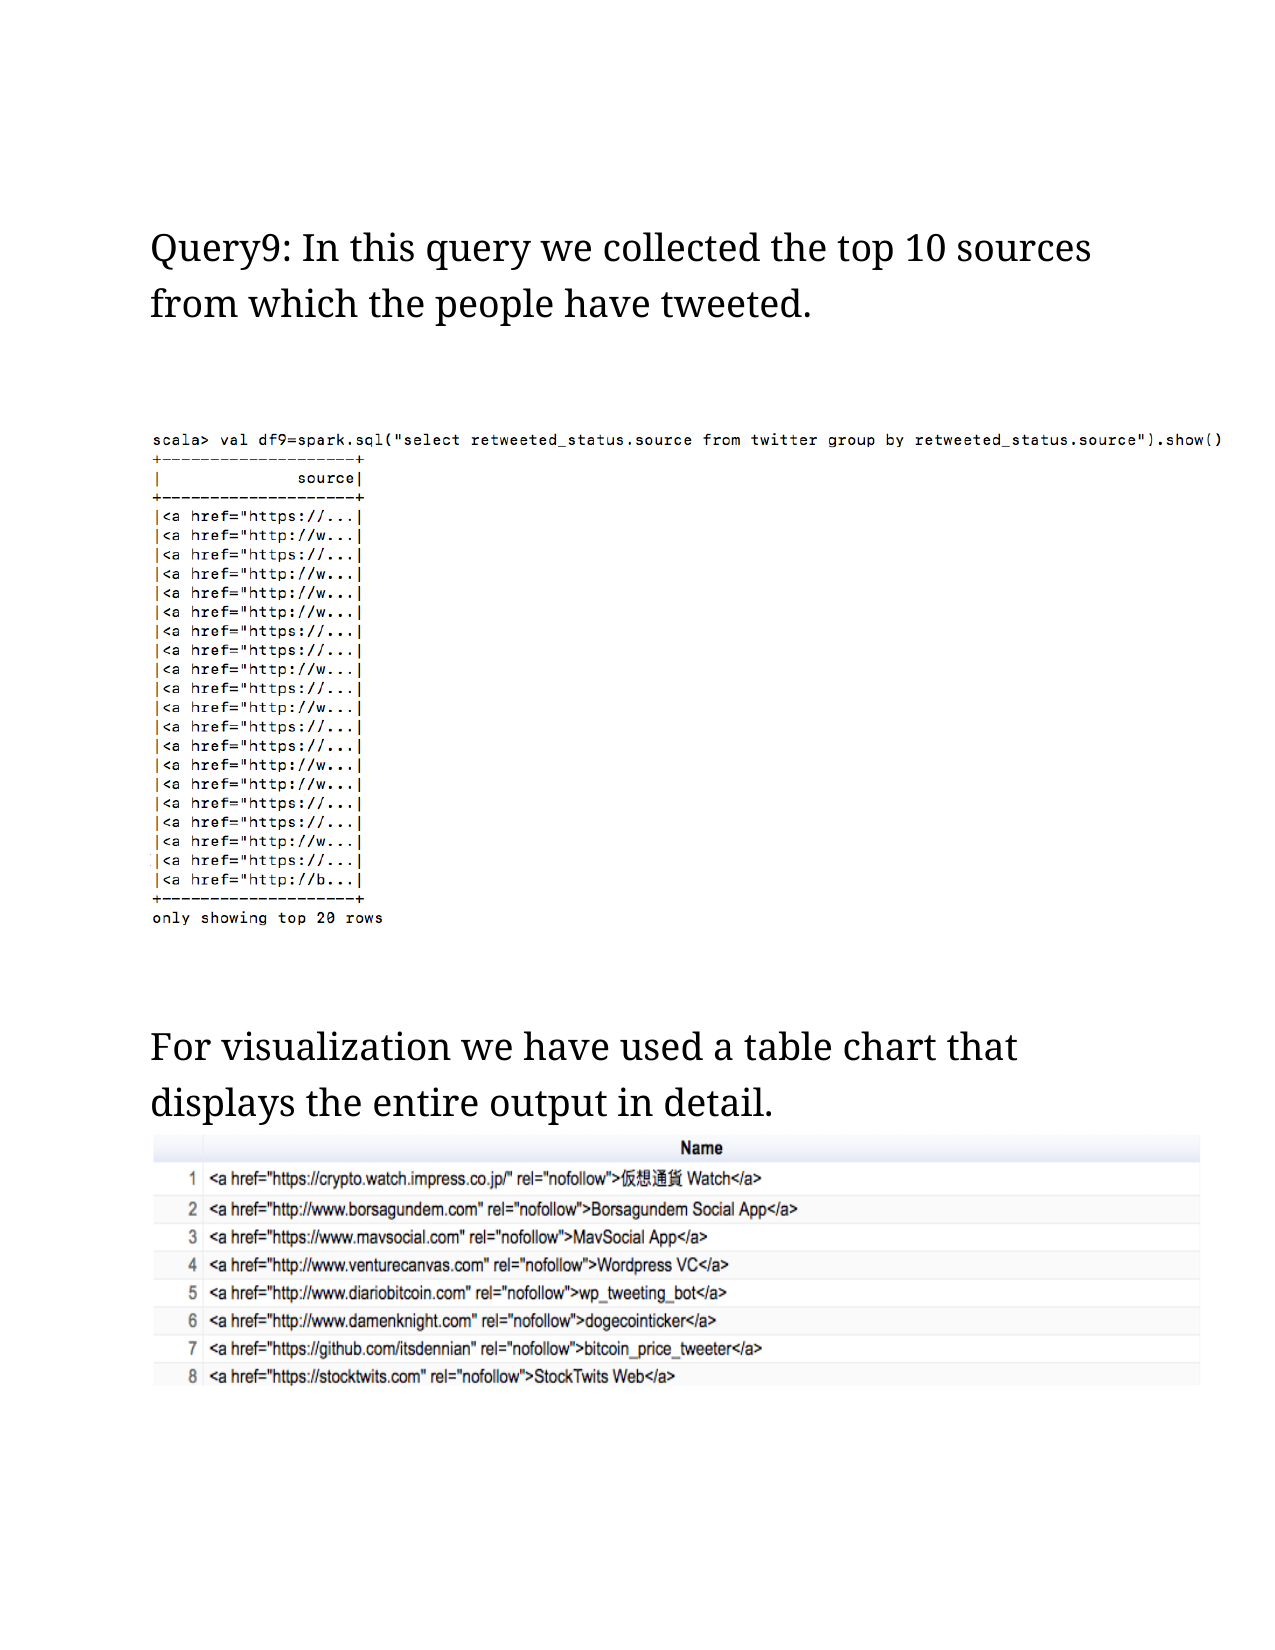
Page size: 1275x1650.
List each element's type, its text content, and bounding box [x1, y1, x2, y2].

text Query9: In this query we collected the top 10 sources from which the people have tweeted. [150, 222, 1125, 328]
picture [150, 1129, 1200, 1482]
picture [150, 420, 1244, 931]
text For visualization we have used a table chart that displays the entire output in detail. [150, 1021, 1125, 1129]
